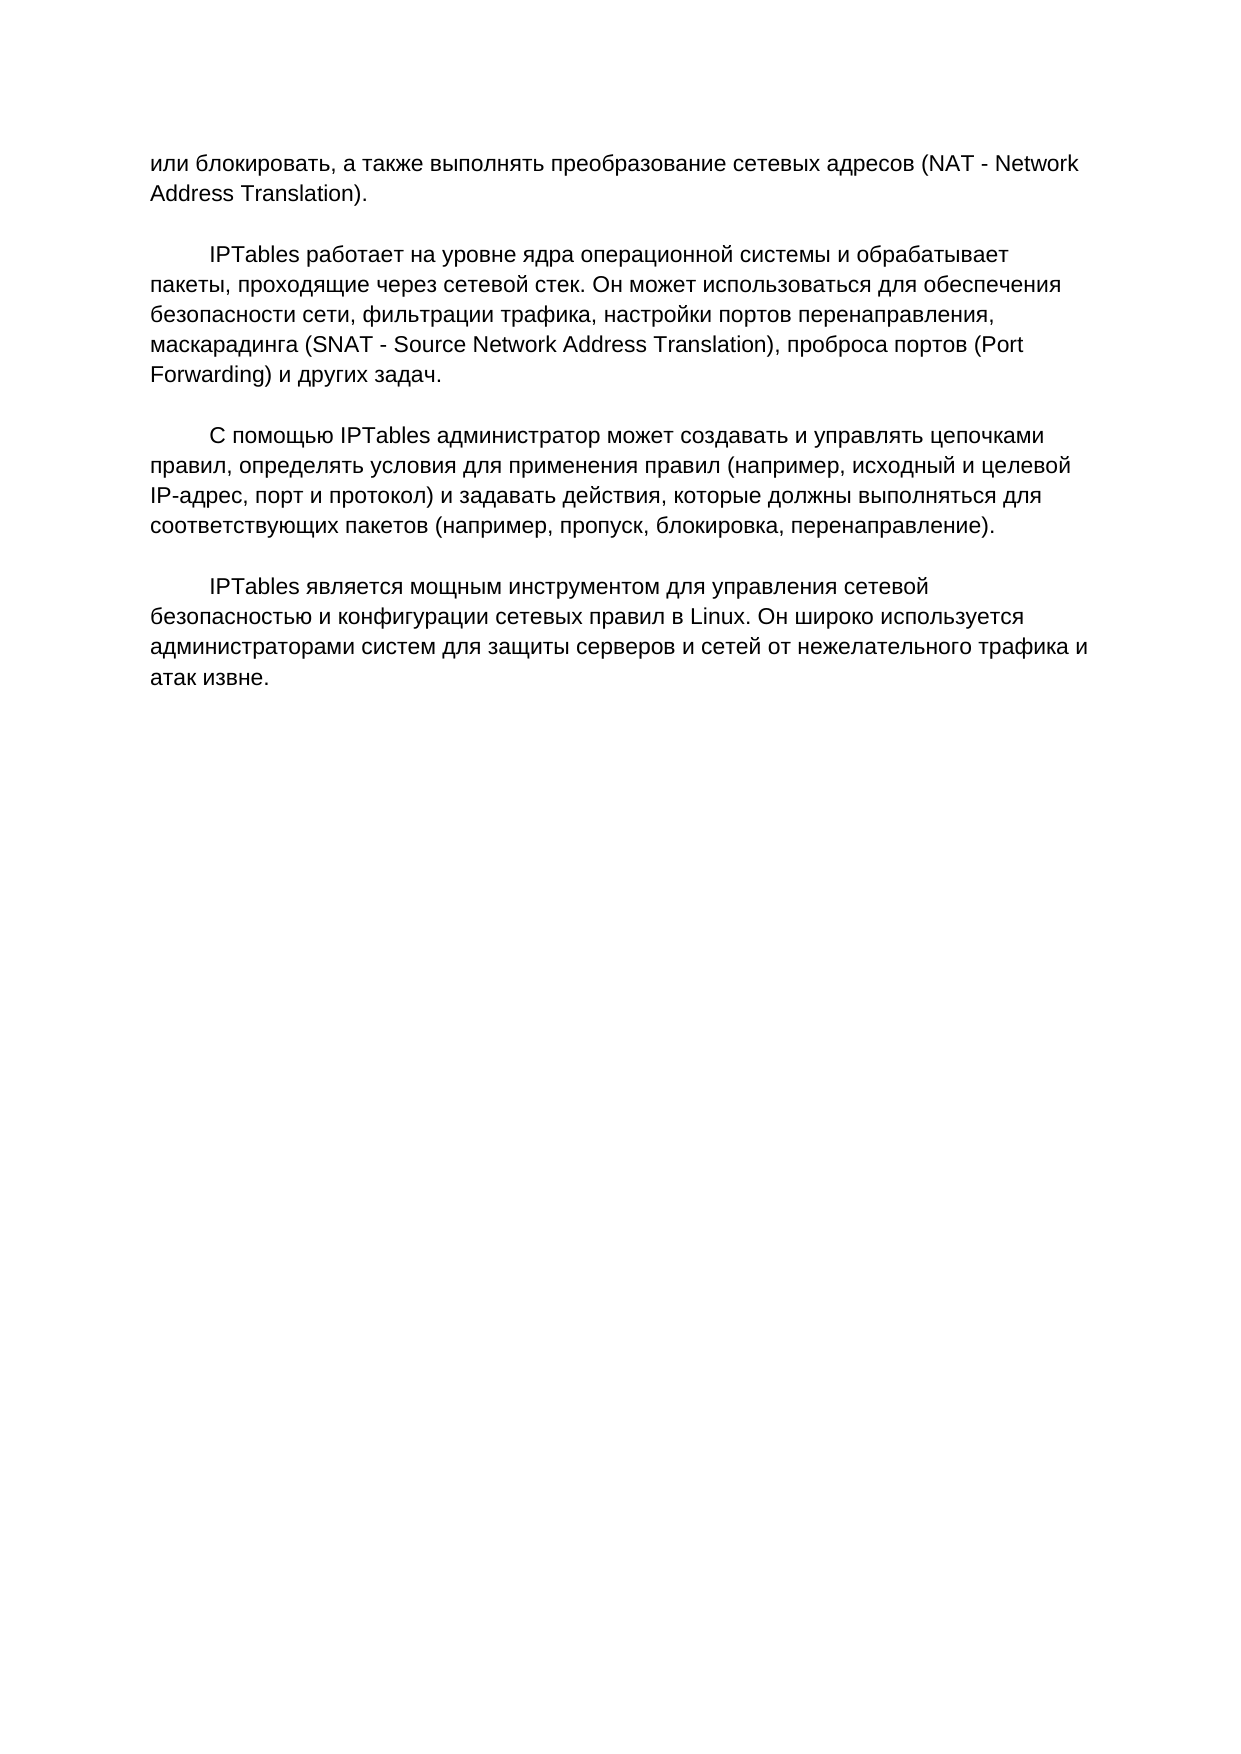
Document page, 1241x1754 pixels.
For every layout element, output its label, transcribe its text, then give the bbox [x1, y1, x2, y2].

text IPTables является мощным инструментом для управления сетевой безопасностью и конфигурации сетевых правил в Linux. Он широко используется администраторами систем для защиты серверов и сетей от нежелательного трафика и атак извне. [150, 573, 1090, 690]
text IPTables работает на уровне ядра операционной системы и обрабатывает пакеты, проходящие через сетевой стек. Он может использоваться для обеспечения безопасности сети, фильтрации трафика, настройки портов перенаправления, маскарадинга (SNAT - Source Network Address Translation), проброса портов (Port Forwarding) и других задач. [150, 241, 1090, 388]
text С помощью IPTables администратор может создавать и управлять цепочками правил, определять условия для применения правил (например, исходный и целевой IP-адрес, порт и протокол) и задавать действия, которые должны выполняться для соответствующих пакетов (например, пропуск, блокировка, перенаправление). [150, 422, 1090, 539]
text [150, 150, 1090, 207]
